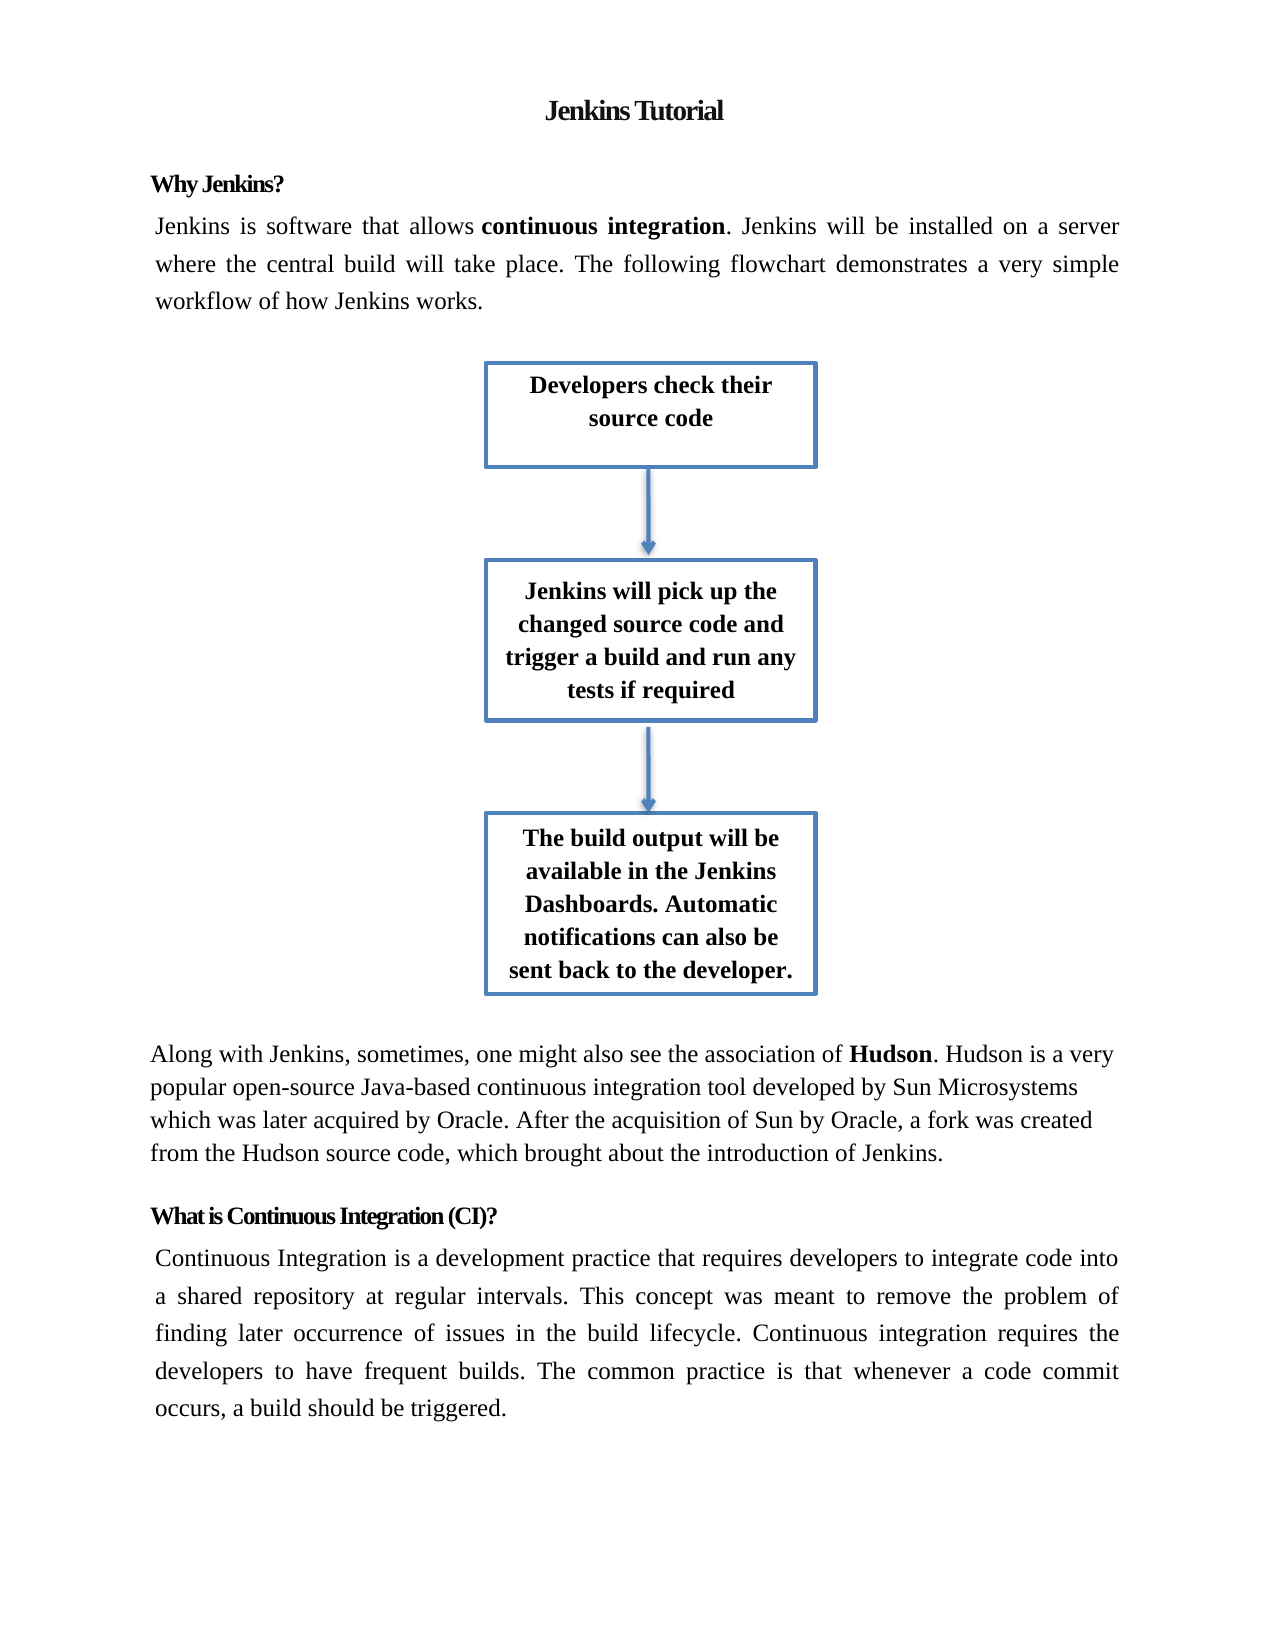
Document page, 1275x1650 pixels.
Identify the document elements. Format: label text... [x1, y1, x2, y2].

text Along with Jenkins, sometimes, one might also see the association of Hudson. Hudson is a very popular open-source Java-based continuous integration tool developed by Sun Microsystems which was later acquired by Oracle. After the acquisition of Sun by Oracle, a fork was created from the Hudson source code, which brought about the introduction of Jenkins. [150, 1039, 1125, 1167]
text Jenkins is software that allows continuous integration. Jenkins will be installed on a server where the central build will take place. The following flowchart demonstrates a very simple workflow of how Jenkins works. [155, 202, 1120, 315]
subtitle Why Jenkins? [150, 160, 1120, 197]
subtitle What is Continuous Integration (CI)? [150, 1192, 1120, 1230]
text Continuous Integration is a development practice that requires developers to integrate code into a shared repository at regular intervals. This concept was meant to remove the problem of finding later occurrence of issues in the build lifecycle. Continuous integration requires the developers to have frequent builds. The common practice is that whenever a code commit occurs, a build should be triggered. [155, 1235, 1120, 1422]
